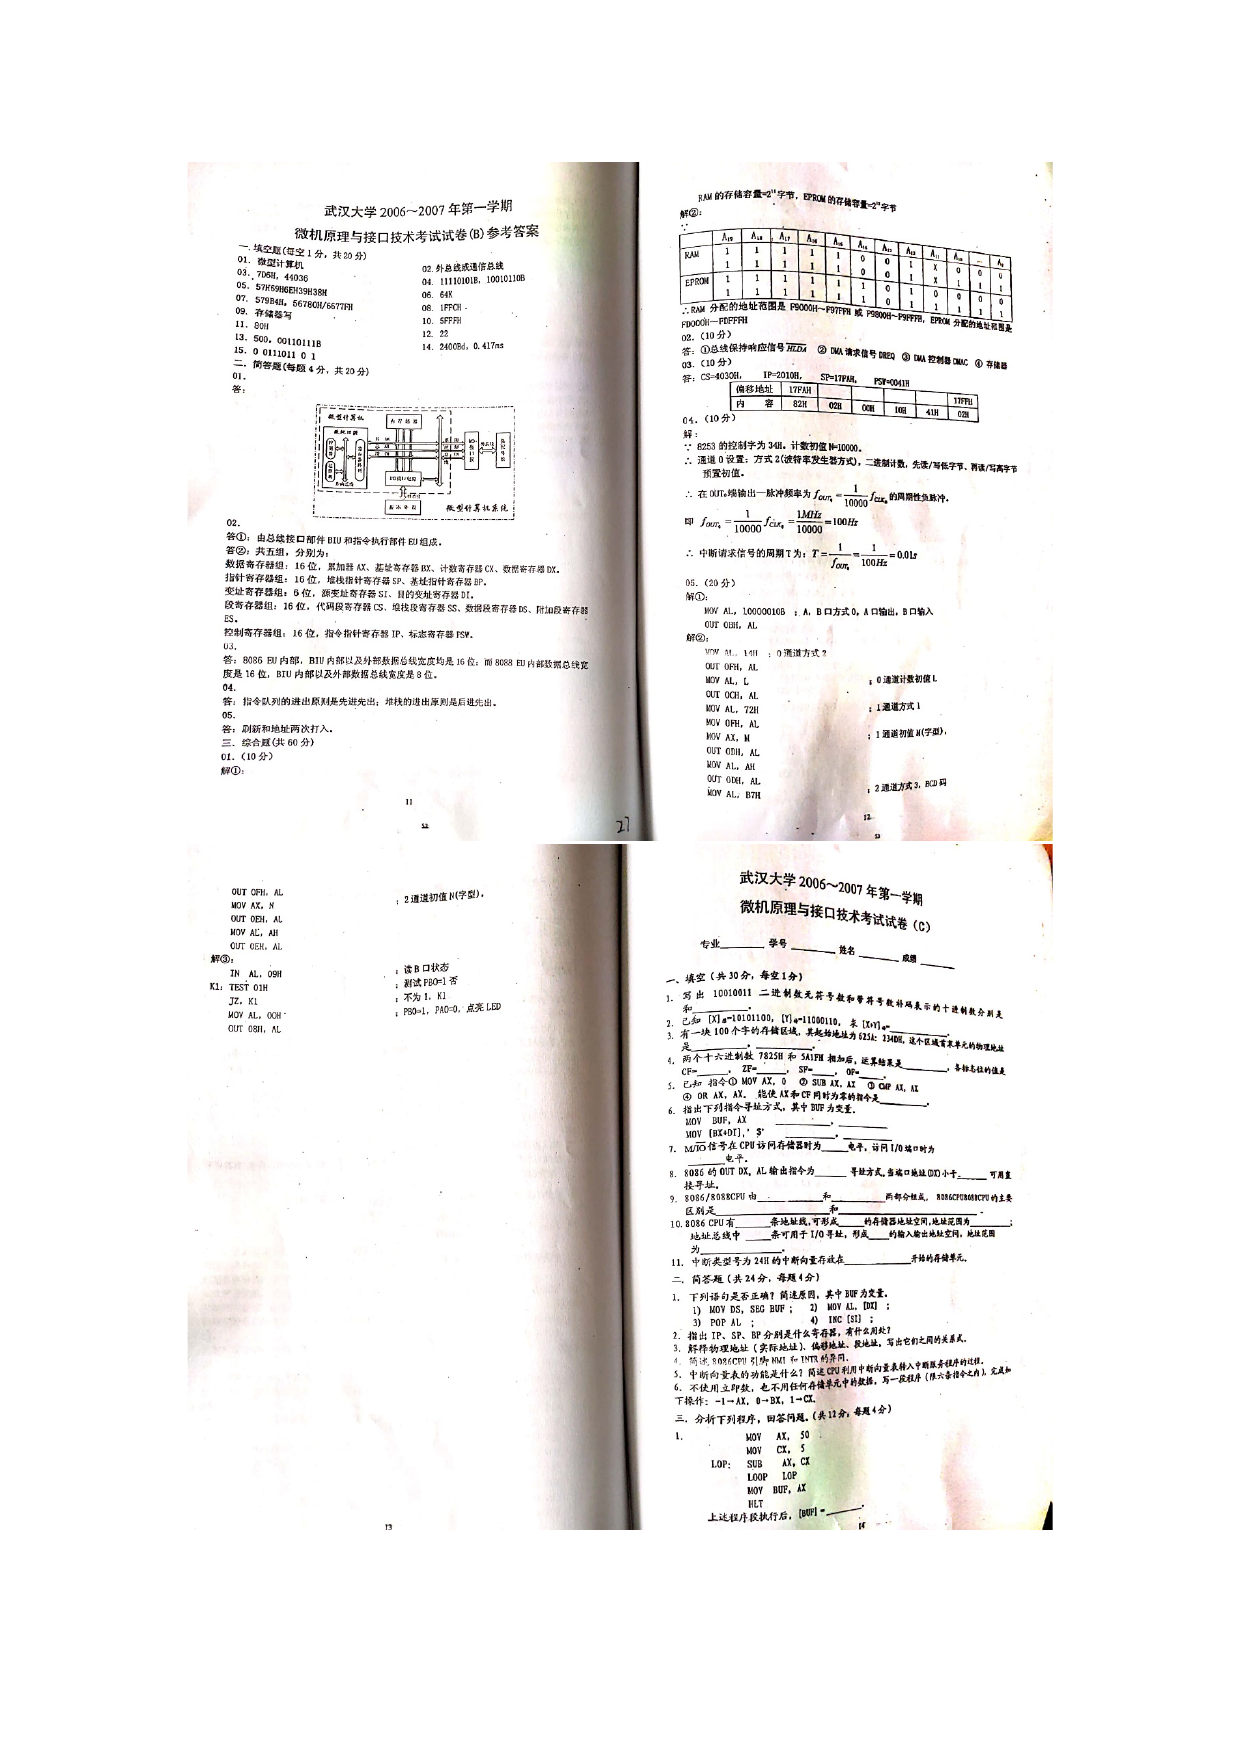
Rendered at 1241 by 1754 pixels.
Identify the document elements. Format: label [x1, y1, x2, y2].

picture [187, 844, 1053, 1530]
picture [187, 162, 1053, 841]
